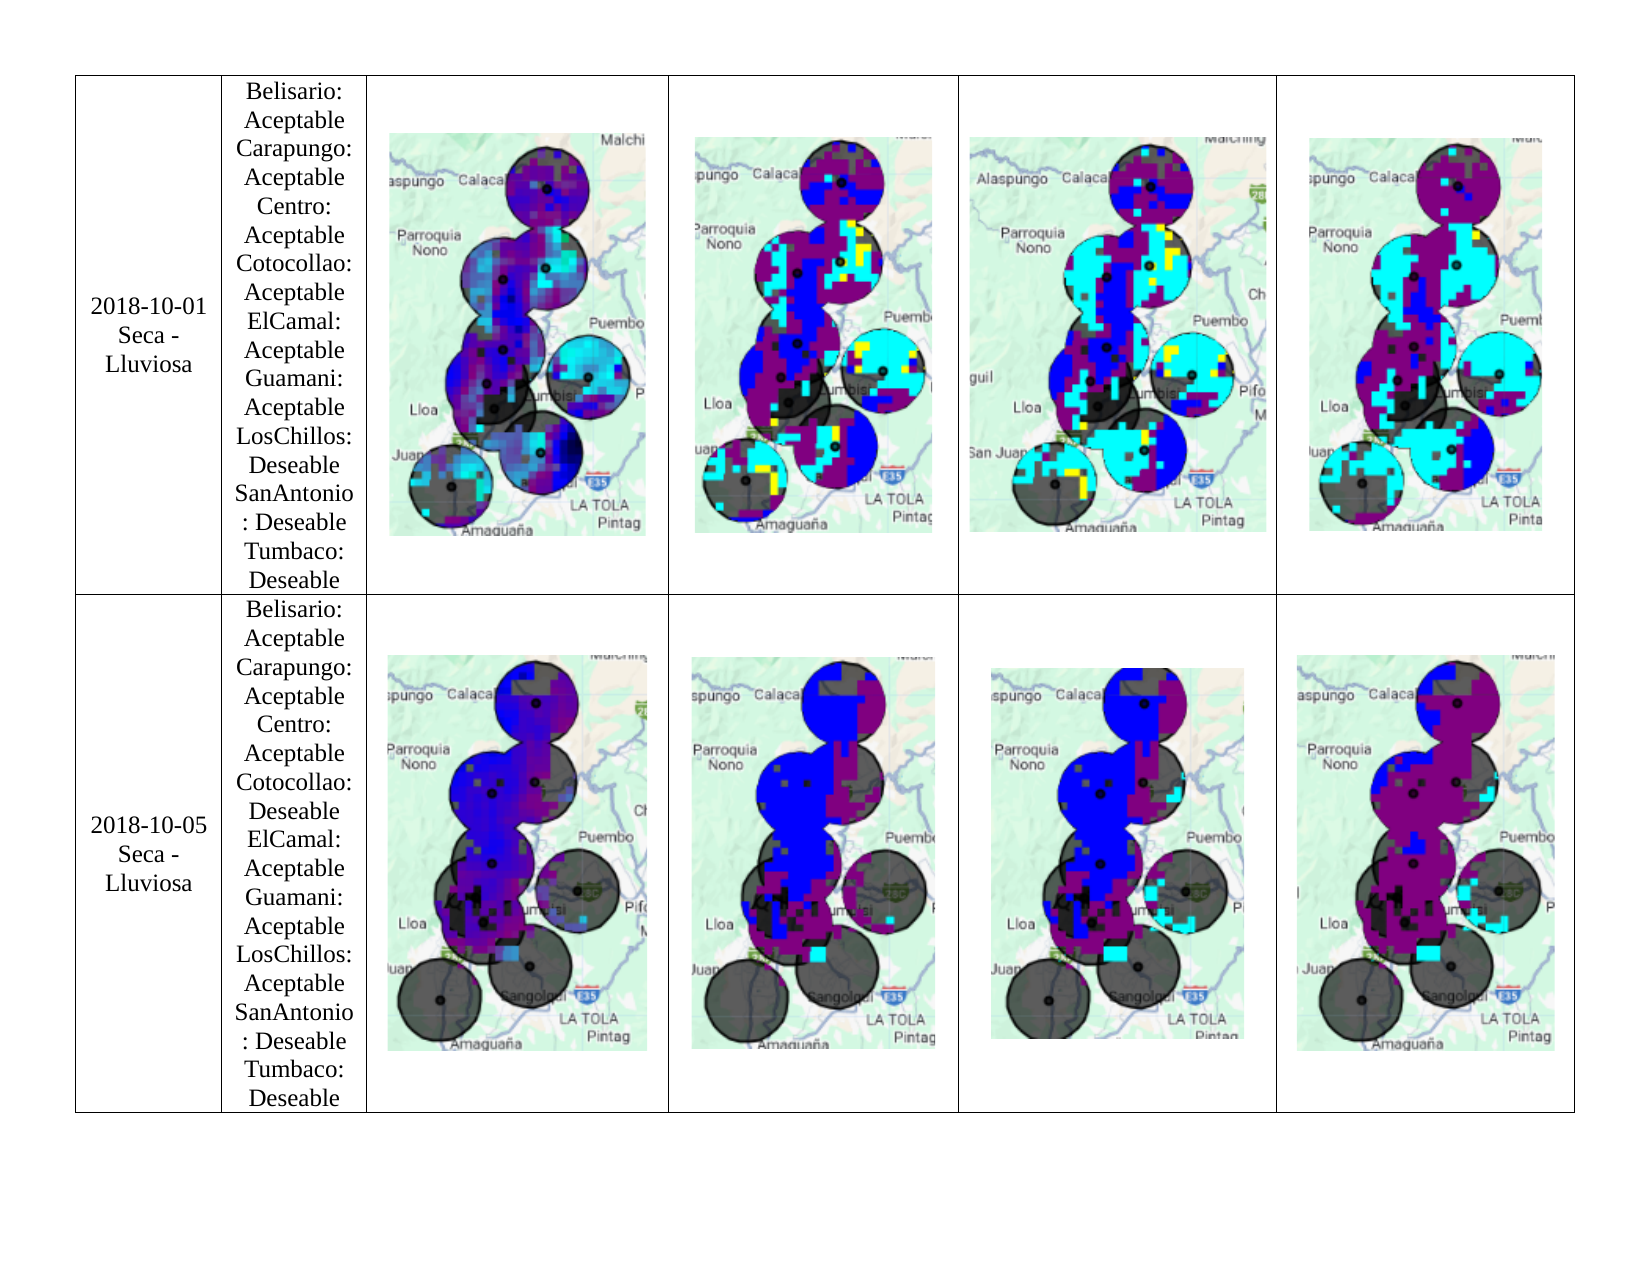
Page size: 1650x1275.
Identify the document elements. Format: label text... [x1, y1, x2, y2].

table_cell [367, 76, 668, 593]
table_cell Belisario: Aceptable Carapungo: Aceptable Centro: Aceptable Cotocollao: Deseable ElCamal: Aceptable Guamani: Aceptable LosChillos: Aceptable SanAntonio: Deseable Tumbaco: Deseable [222, 595, 366, 1112]
picture [691, 657, 936, 1049]
table_cell [959, 76, 1276, 593]
table_cell 2018-10-01 Seca - Lluviosa [76, 76, 221, 593]
table_cell 2018-10-05 Seca - Lluviosa [76, 595, 221, 1112]
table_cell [222, 76, 366, 593]
table_cell [367, 595, 668, 1112]
picture [694, 137, 933, 533]
picture [969, 137, 1267, 532]
picture [387, 655, 648, 1051]
picture [991, 668, 1245, 1039]
table_cell [669, 595, 958, 1112]
table_cell [1277, 595, 1574, 1112]
picture [1309, 138, 1543, 531]
table_cell [959, 595, 1276, 1112]
table_cell [669, 76, 958, 593]
picture [389, 133, 646, 536]
table_cell [1277, 76, 1574, 593]
picture [1296, 655, 1555, 1051]
